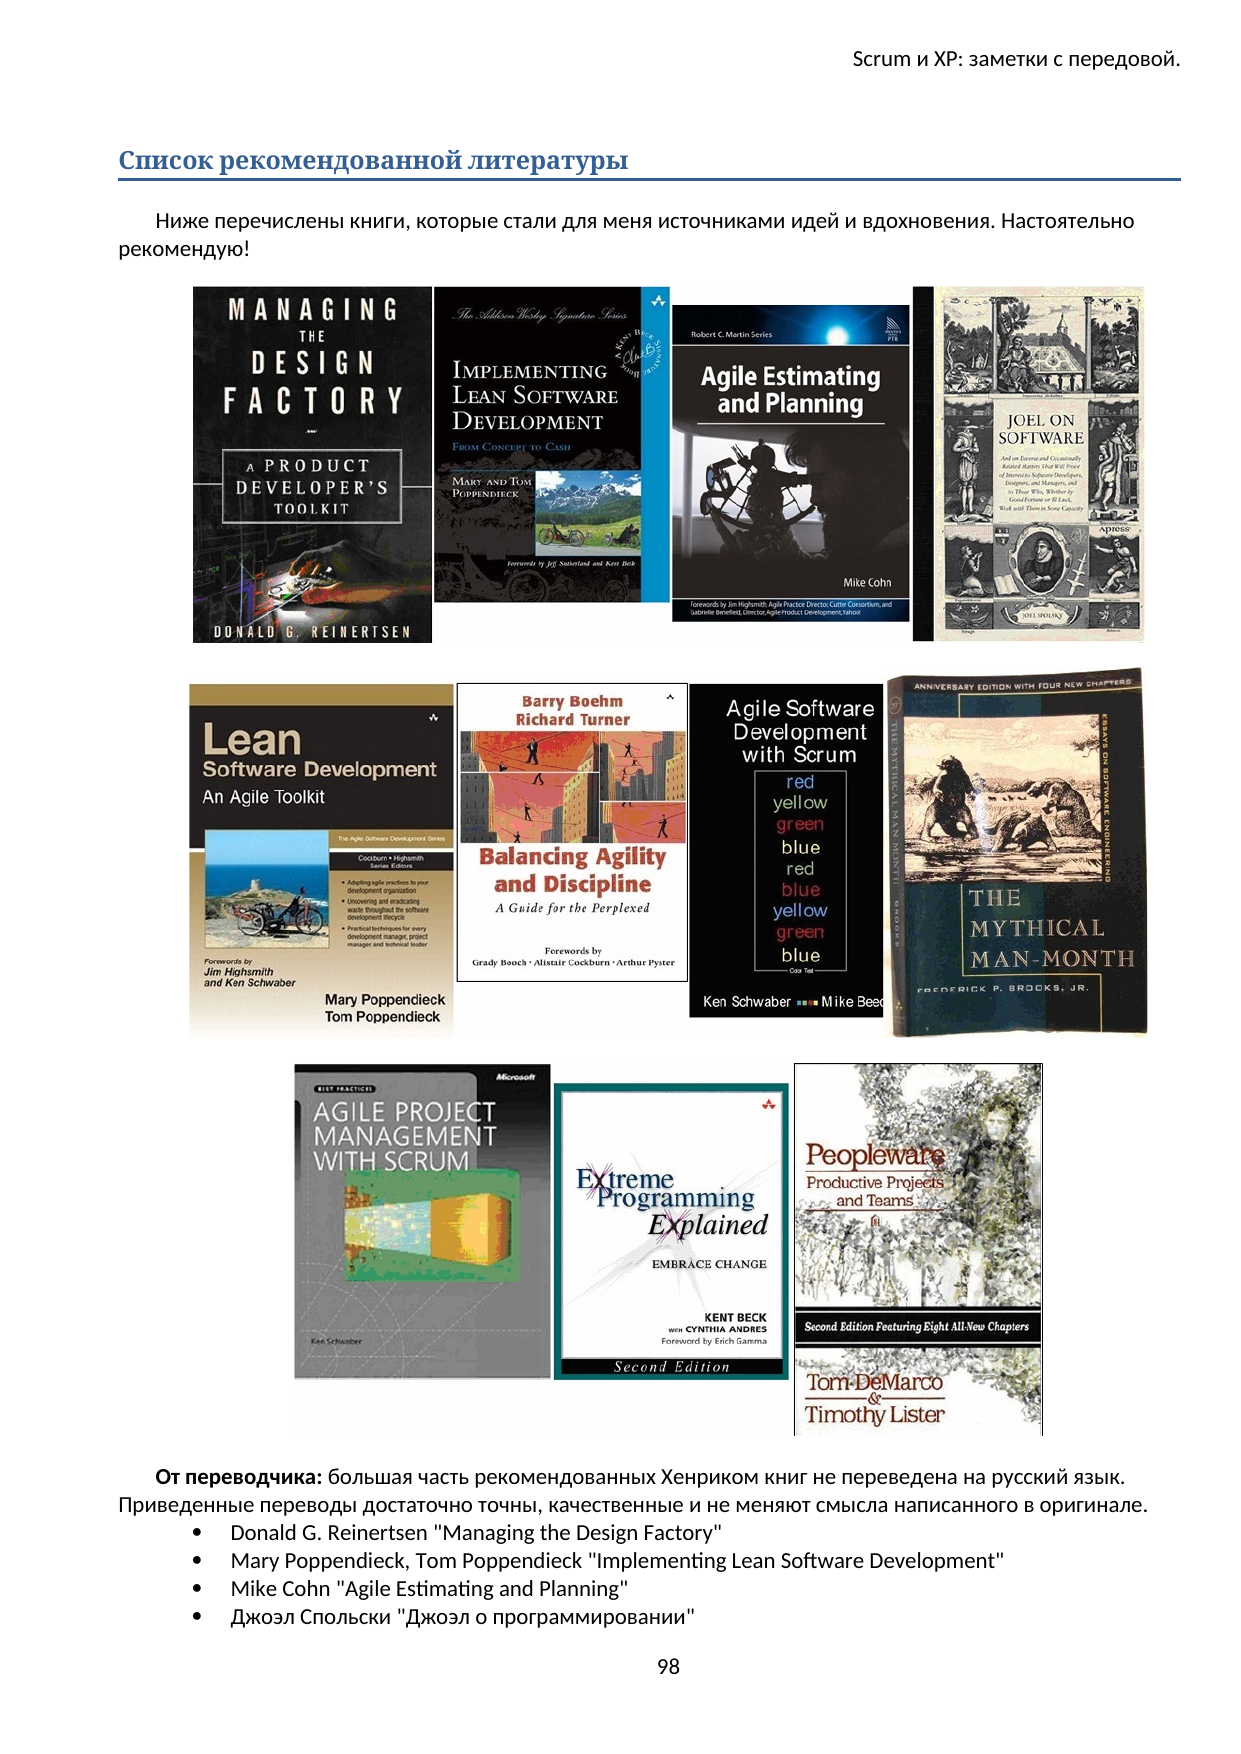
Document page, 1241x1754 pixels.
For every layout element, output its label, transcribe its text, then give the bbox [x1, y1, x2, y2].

text Ниже перечислены книги, которые стали для меня источниками идей и вдохновения. Настоятельно рекомендую! [118, 206, 1181, 262]
picture [293, 1062, 1044, 1438]
list Джоэл Спольски "Джоэл о программировании" [193, 1602, 1181, 1631]
picture [189, 667, 1148, 1038]
list Donald G. Reinertsen "Managing the Design Factory" [193, 1518, 1181, 1546]
subtitle Список рекомендованной литературы [118, 147, 1181, 178]
picture [192, 286, 1145, 643]
text От переводчика: большая часть рекомендованных Хенриком книг не переведена на русский язык. Приведенные переводы достаточно точны, качественные и не меняют смысла написанного в оригинале. [118, 1462, 1181, 1518]
list Mike Cohn "Agile Estimating and Planning" [193, 1574, 1181, 1602]
list Mary Poppendieck, Tom Poppendieck "Implementing Lean Software Development" [193, 1546, 1181, 1574]
